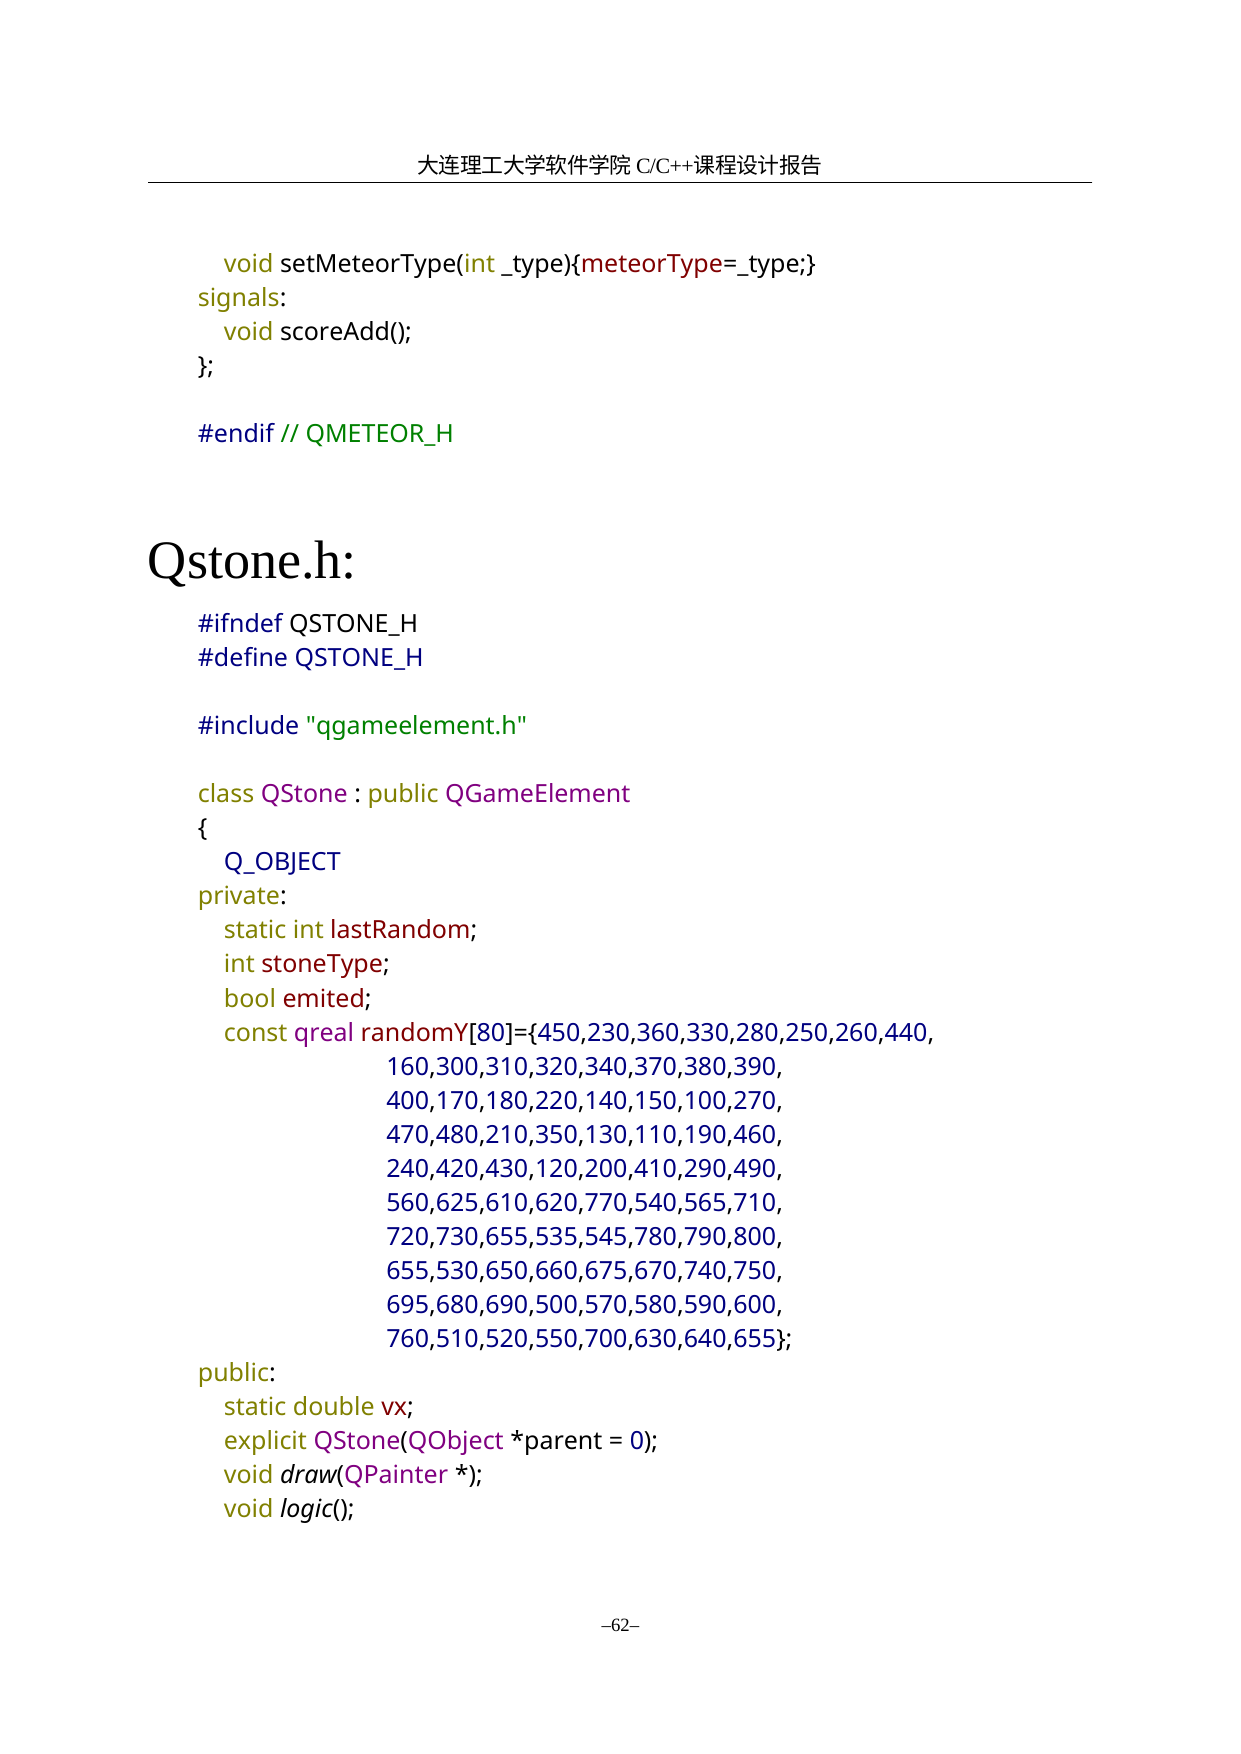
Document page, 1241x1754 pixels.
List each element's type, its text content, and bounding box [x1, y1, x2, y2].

text signals: [198, 279, 1092, 314]
text static int lastRandom; [198, 912, 1092, 946]
text }; [198, 348, 1092, 382]
text 760,510,520,550,700,630,640,655}; [198, 1321, 1092, 1355]
text 470,480,210,350,130,110,190,460, [198, 1116, 1092, 1151]
text #include "qgameelement.h" [198, 708, 1092, 742]
text 240,420,430,120,200,410,290,490, [198, 1151, 1092, 1184]
text explicit QStone(QObject *parent = 0); [198, 1423, 1092, 1457]
text 655,530,650,660,675,670,740,750, [198, 1253, 1092, 1287]
text #endif // QMETEOR_H [198, 416, 1092, 450]
text private: [198, 878, 1092, 912]
text void draw(QPainter *); [198, 1457, 1092, 1491]
text 695,680,690,500,570,580,590,600, [198, 1287, 1092, 1321]
text #define QSTONE_H [198, 639, 1092, 674]
text int stoneType; [198, 946, 1092, 980]
text Q_OBJECT [198, 844, 1092, 878]
text #ifndef QSTONE_H [198, 606, 1092, 639]
text 720,730,655,535,545,780,790,800, [198, 1219, 1092, 1253]
text void logic(); [198, 1491, 1092, 1525]
text class QStone : public QGameElement [198, 776, 1092, 810]
text 160,300,310,320,340,370,380,390, [198, 1048, 1092, 1082]
text 560,625,610,620,770,540,565,710, [198, 1184, 1092, 1219]
text void setMeteorType(int _type){meteorType=_type;} [198, 246, 1092, 279]
text Qstone.h: [148, 528, 1092, 590]
text { [198, 810, 1092, 844]
text bool emited; [198, 980, 1092, 1014]
text void scoreAdd(); [198, 314, 1092, 348]
text const qreal randomY[80]={450,230,360,330,280,250,260,440, [198, 1014, 1092, 1048]
text 400,170,180,220,140,150,100,270, [198, 1082, 1092, 1116]
text public: [198, 1355, 1092, 1389]
text static double vx; [198, 1389, 1092, 1423]
